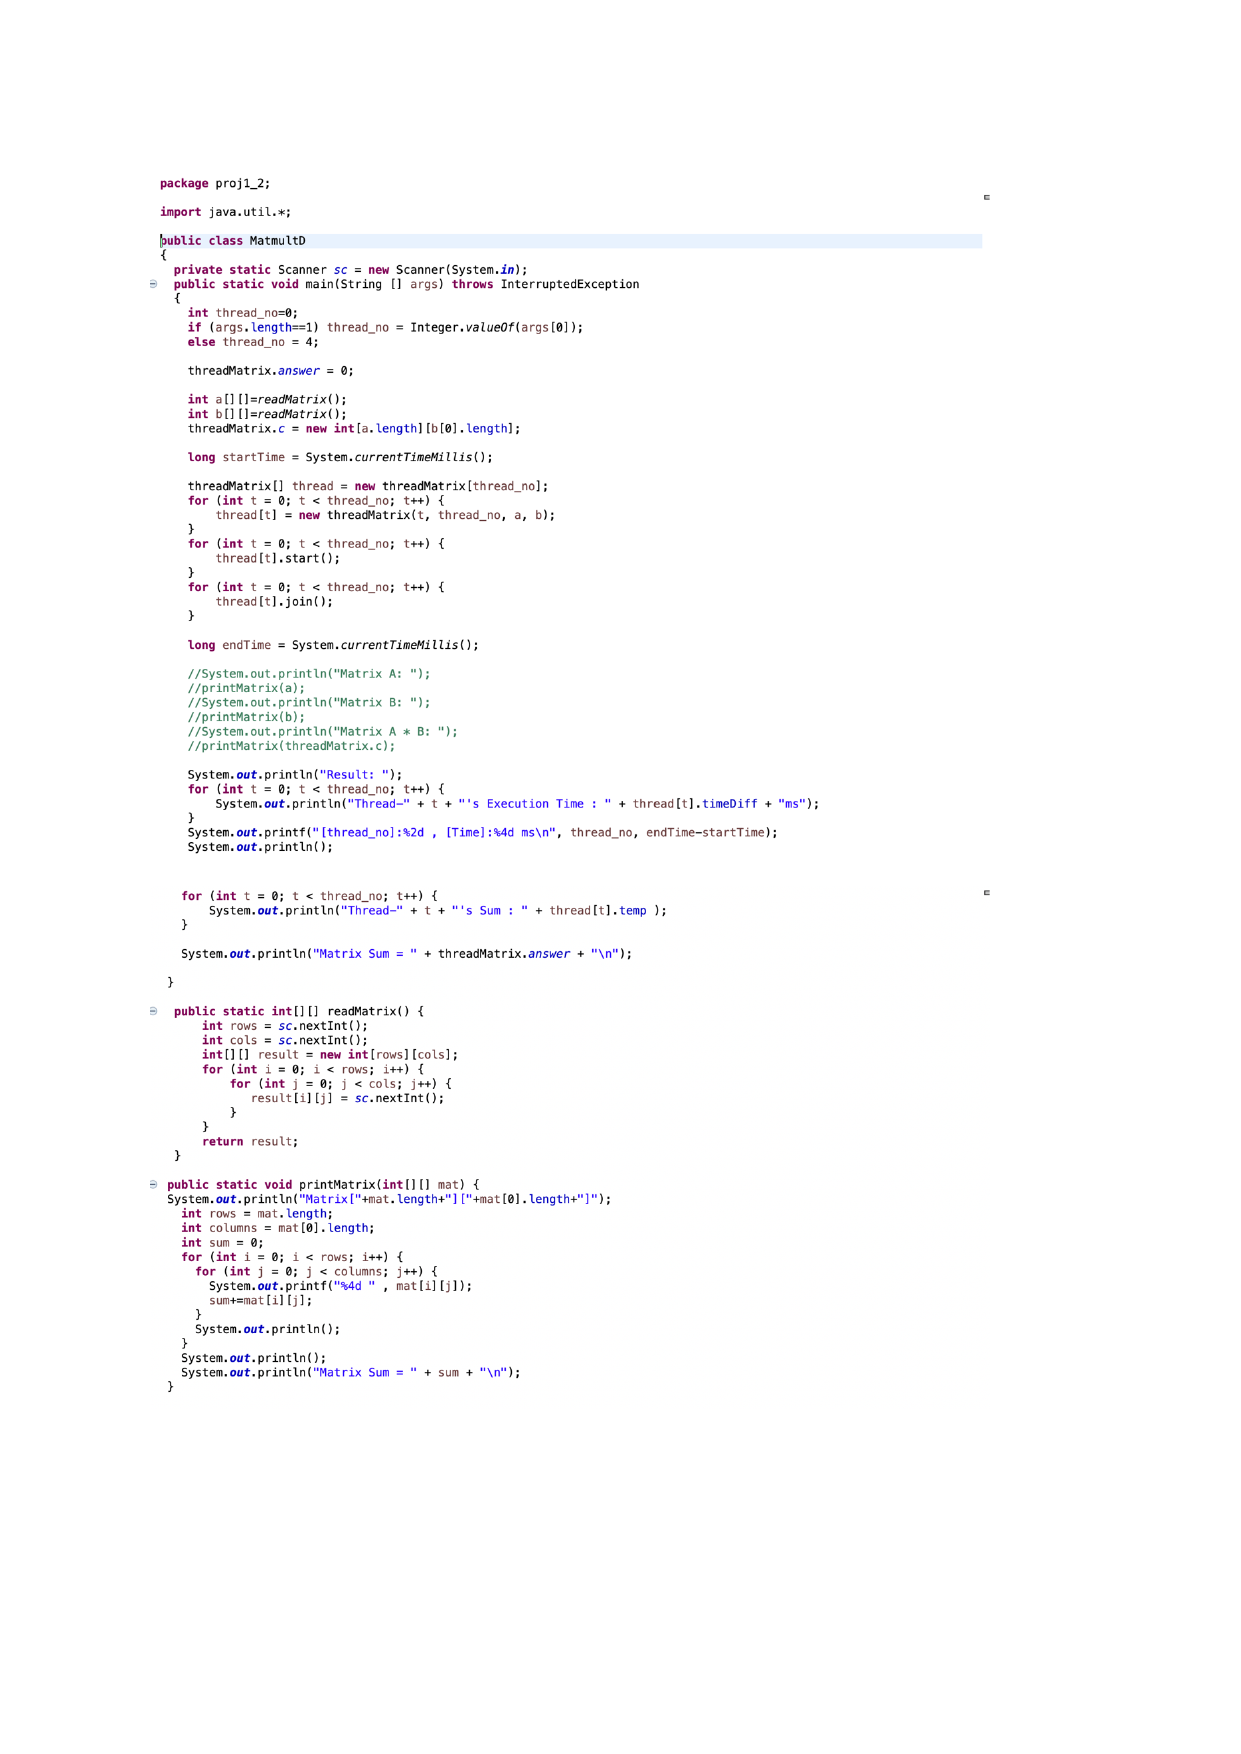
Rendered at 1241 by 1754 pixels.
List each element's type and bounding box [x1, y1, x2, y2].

picture [150, 177, 990, 868]
picture [150, 886, 990, 1409]
